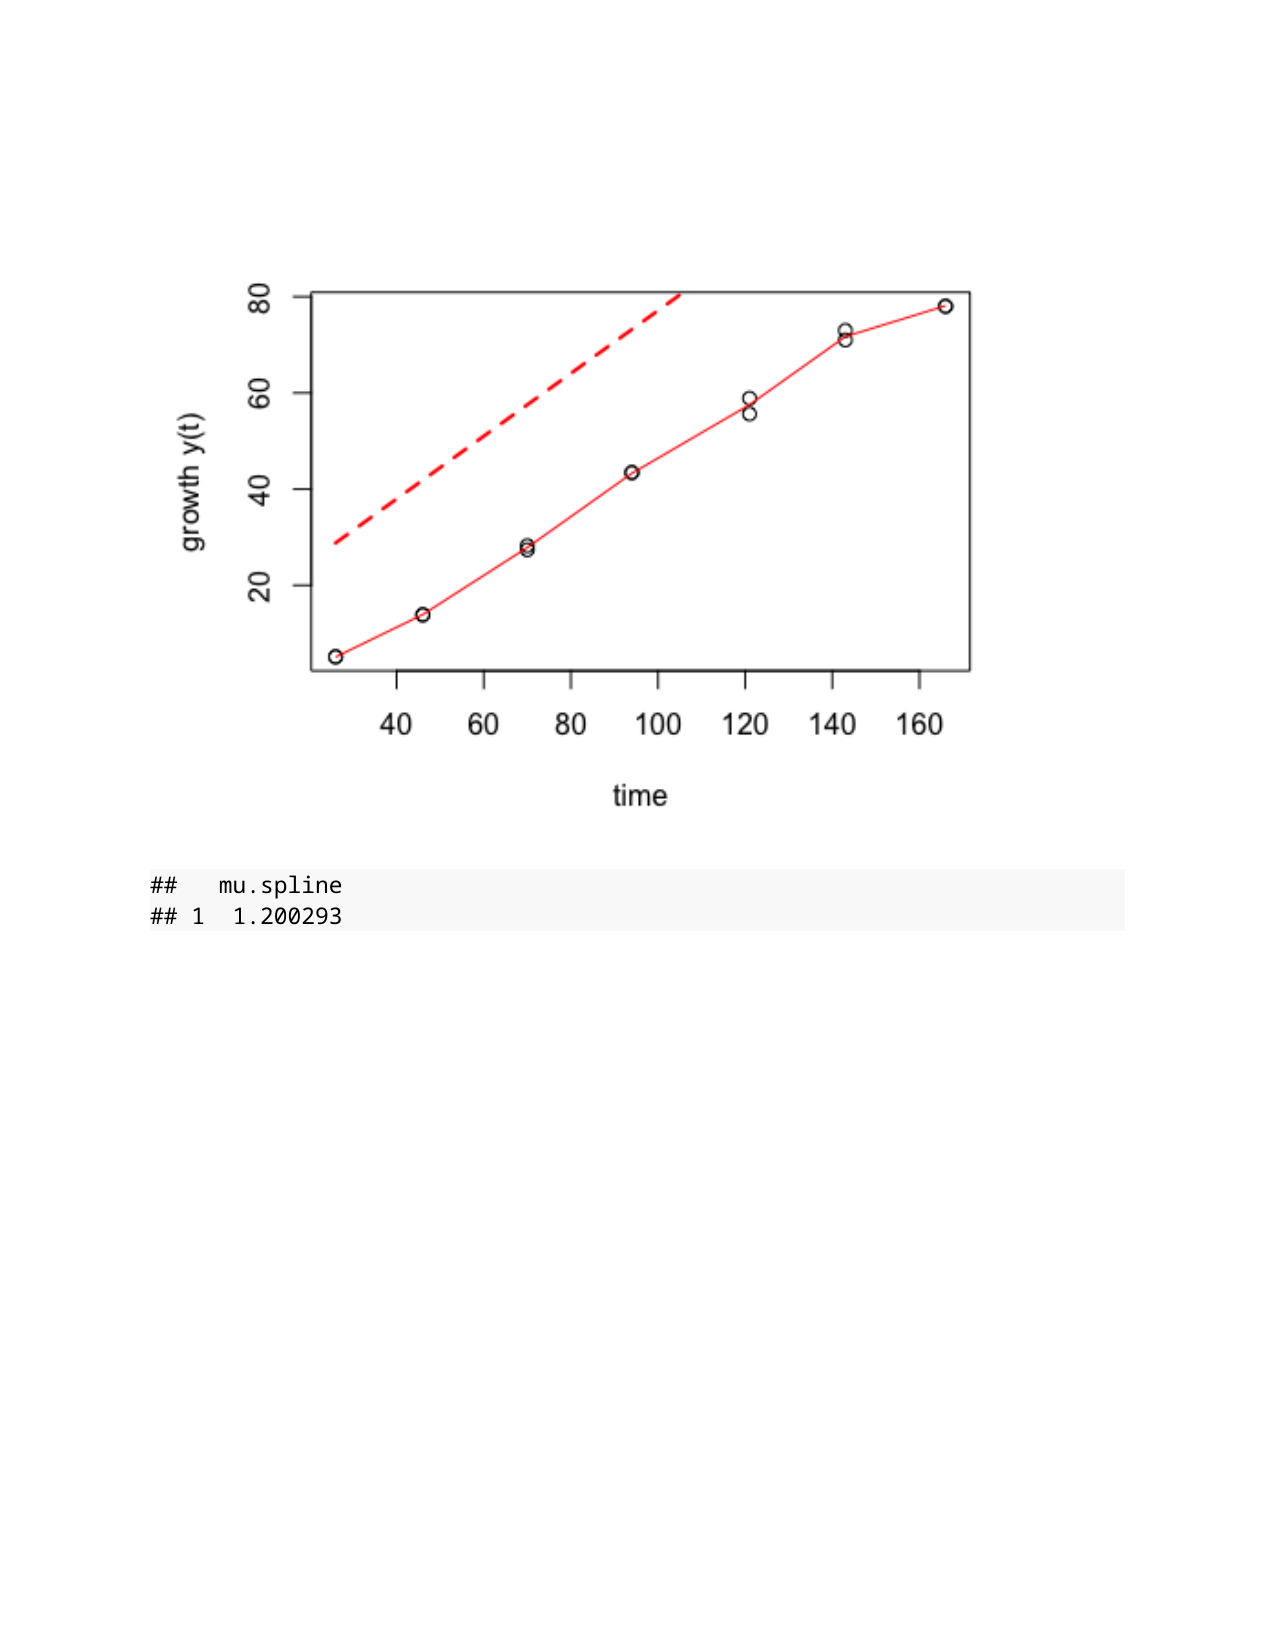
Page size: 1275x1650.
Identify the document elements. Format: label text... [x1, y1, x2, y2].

text ## mu.spline ## 1 1.200293 [150, 869, 1125, 931]
picture [168, 150, 1044, 850]
